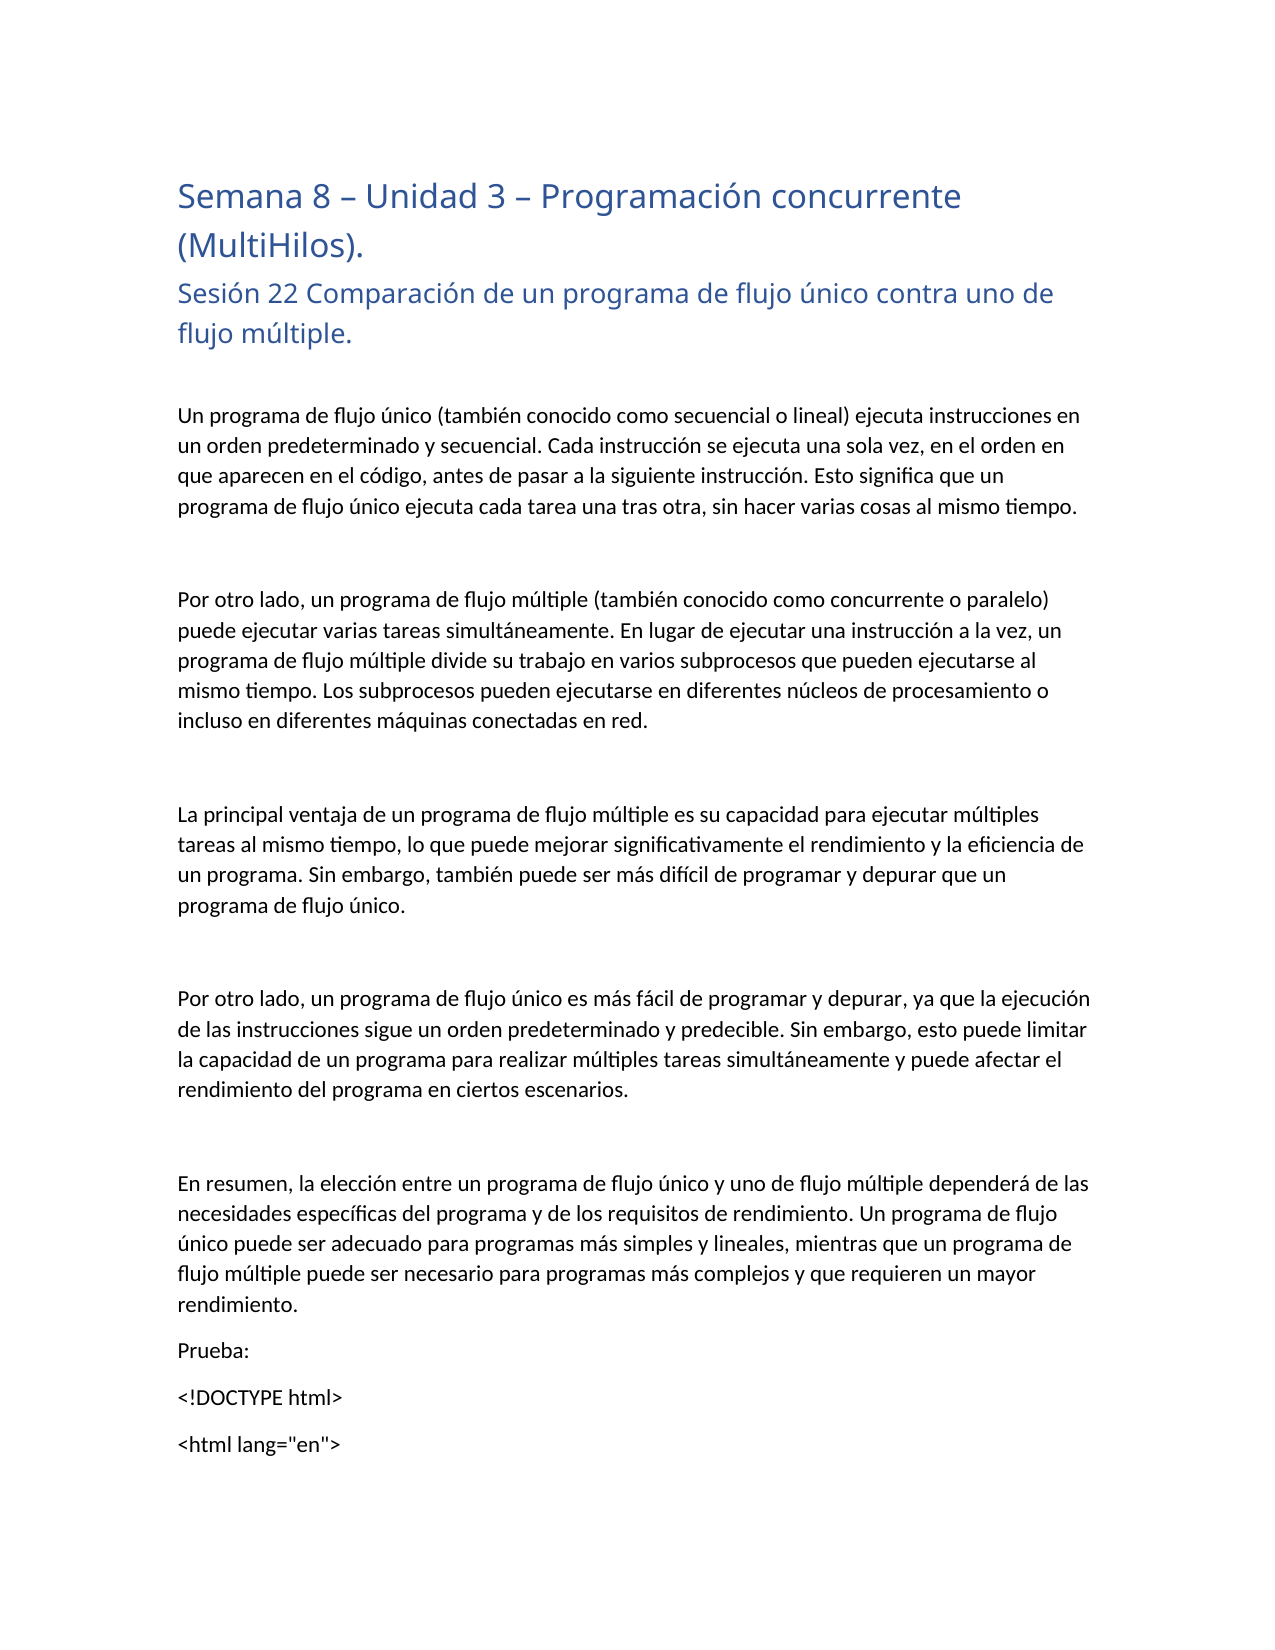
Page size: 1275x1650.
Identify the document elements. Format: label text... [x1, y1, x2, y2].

text Por otro lado, un programa de flujo múltiple (también conocido como concurrente o paralelo) puede ejecutar varias tareas simultáneamente. En lugar de ejecutar una instrucción a la vez, un programa de flujo múltiple divide su trabajo en varios subprocesos que pueden ejecutarse al mismo tiempo. Los subprocesos pueden ejecutarse en diferentes núcleos de procesamiento o incluso en diferentes máquinas conectadas en red. [177, 586, 1098, 734]
text La principal ventaja de un programa de flujo múltiple es su capacidad para ejecutar múltiples tareas al mismo tiempo, lo que puede mejorar significativamente el rendimiento y la eficiencia de un programa. Sin embargo, también puede ser más difícil de programar y depurar que un programa de flujo único. [177, 800, 1098, 919]
text Prueba: [177, 1337, 1098, 1364]
text En resumen, la elección entre un programa de flujo único y uno de flujo múltiple dependerá de las necesidades específicas del programa y de los requisitos de rendimiento. Un programa de flujo único puede ser adecuado para programas más simples y lineales, mientras que un programa de flujo múltiple puede ser necesario para programas más complejos y que requieren un mayor rendimiento. [177, 1169, 1098, 1318]
text <!DOCTYPE html> [177, 1383, 1098, 1411]
text Por otro lado, un programa de flujo único es más fácil de programar y depurar, ya que la ejecución de las instrucciones sigue un orden predeterminado y predecible. Sin embargo, esto puede limitar la capacidad de un programa para realizar múltiples tareas simultáneamente y puede afectar el rendimiento del programa en ciertos escenarios. [177, 984, 1098, 1103]
text <html lang="en"> [177, 1430, 1098, 1458]
text Un programa de flujo único (también conocido como secuencial o lineal) ejecuta instrucciones en un orden predeterminado y secuencial. Cada instrucción se ejecuta una sola vez, en el orden en que aparecen en el código, antes de pasar a la siguiente instrucción. Esto significa que un programa de flujo único ejecuta cada tarea una tras otra, sin hacer varias cosas al mismo tiempo. [177, 401, 1098, 520]
subtitle Sesión 22 Comparación de un programa de flujo único contra uno de flujo múltiple. [177, 275, 1098, 351]
subtitle Semana 8 – Unidad 3 – Programación concurrente (MultiHilos). [177, 173, 1098, 267]
